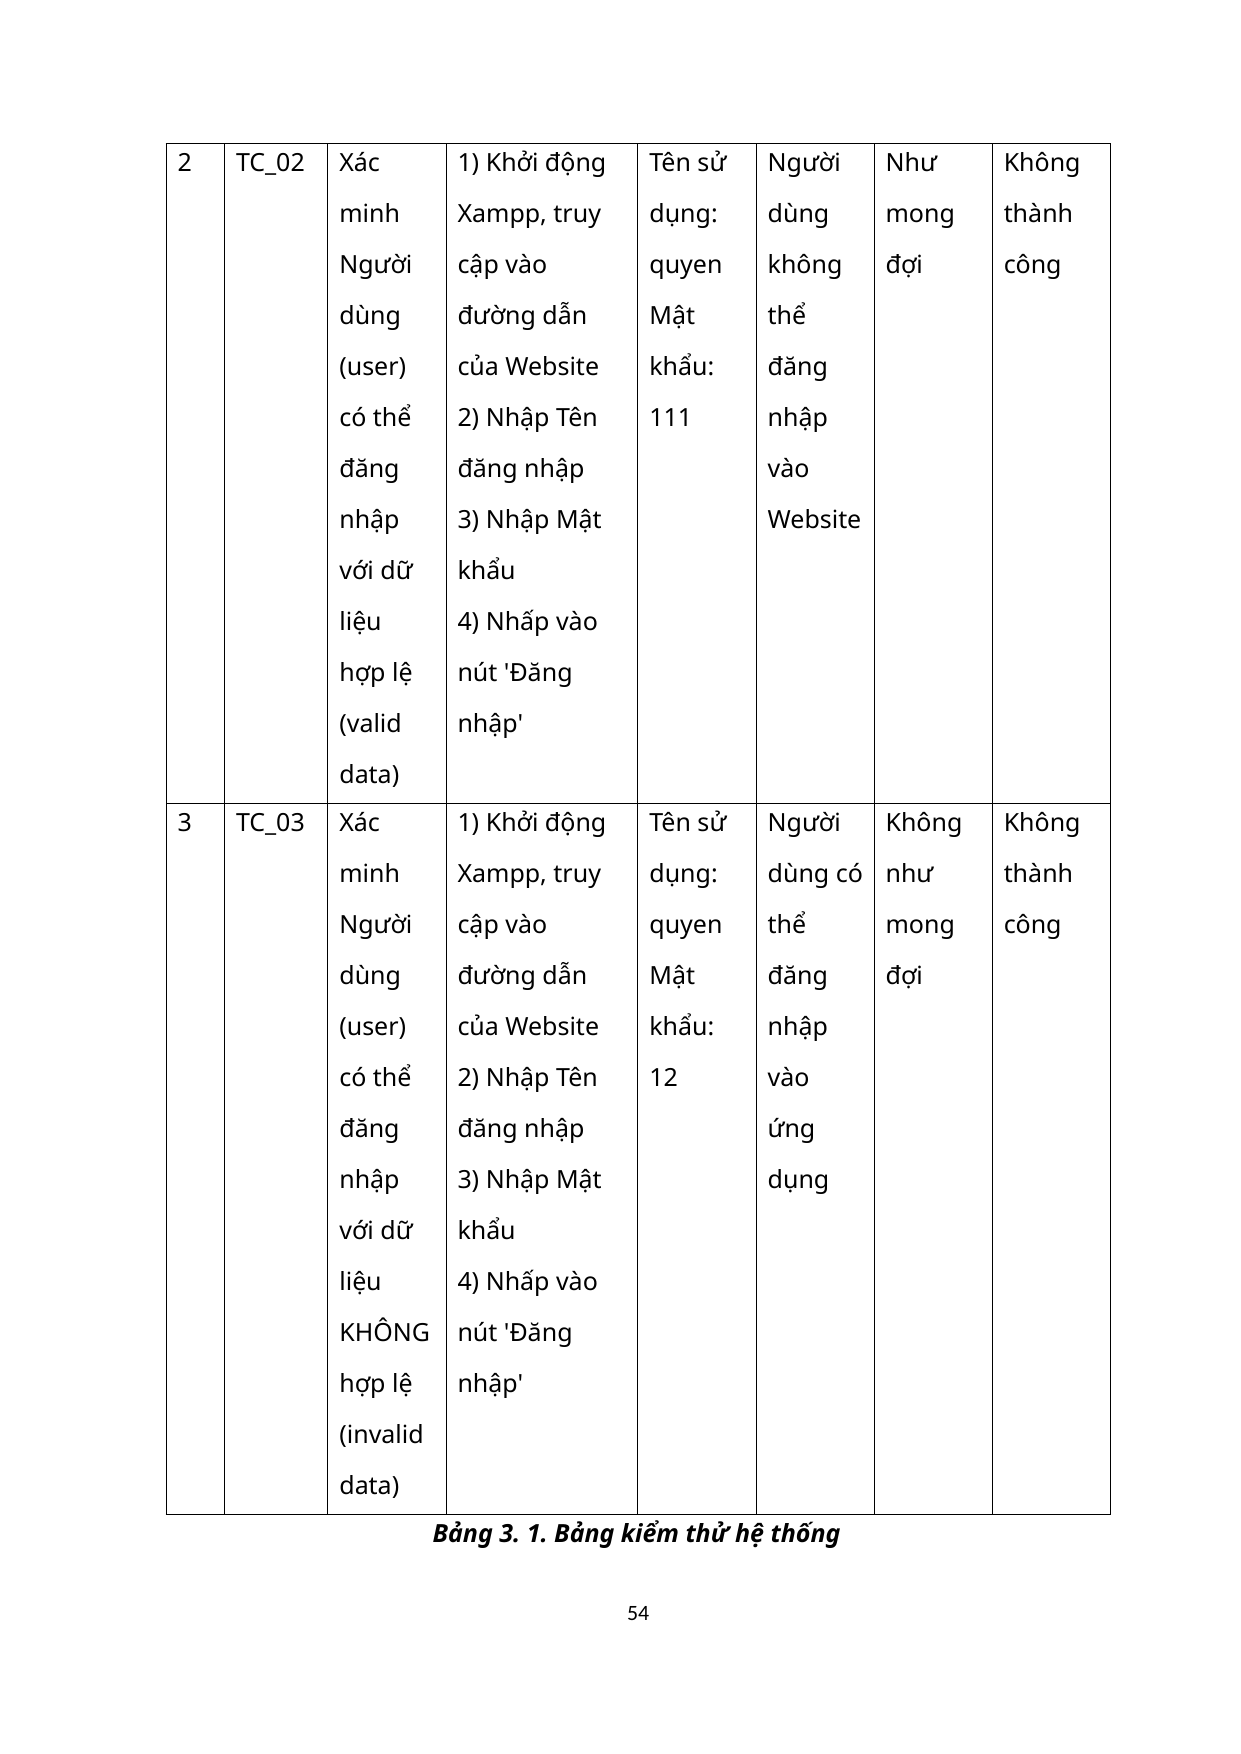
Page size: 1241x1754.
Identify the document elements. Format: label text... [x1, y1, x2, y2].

table_cell Xác minh Người dùng (user) có thể đăng nhập với dữ liệu KHÔNG hợp lệ (invalid data) [328, 804, 446, 1514]
table_cell Tên sử dụng: quyen Mật khẩu: 12 [638, 804, 756, 1514]
table_cell Không như mong đợi [875, 804, 992, 1514]
table_cell TC_02 [225, 144, 327, 803]
table_cell Tên sử dụng: quyen Mật khẩu: 111 [638, 144, 756, 803]
table_cell Người dùng có thể đăng nhập vào ứng dụng [757, 804, 874, 1514]
table_cell TC_03 [225, 804, 327, 1514]
table_cell 3 [167, 804, 224, 1514]
text Bảng 3. 1. Bảng kiểm thử hệ thống [165, 1515, 1110, 1549]
table_cell 2 [167, 144, 224, 803]
table_cell 1) Khởi động Xampp, truy cập vào đường dẫn của Website 2) Nhập Tên đăng nhập 3) Nhập Mật khẩu 4) Nhấp vào nút 'Đăng nhập' [447, 804, 637, 1514]
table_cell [447, 144, 637, 803]
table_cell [328, 144, 446, 803]
table_cell Không thành công [993, 144, 1110, 803]
table_cell Người dùng không thể đăng nhập vào Website [757, 144, 874, 803]
table_cell Không thành công [993, 804, 1110, 1514]
table_cell Như mong đợi [875, 144, 992, 803]
